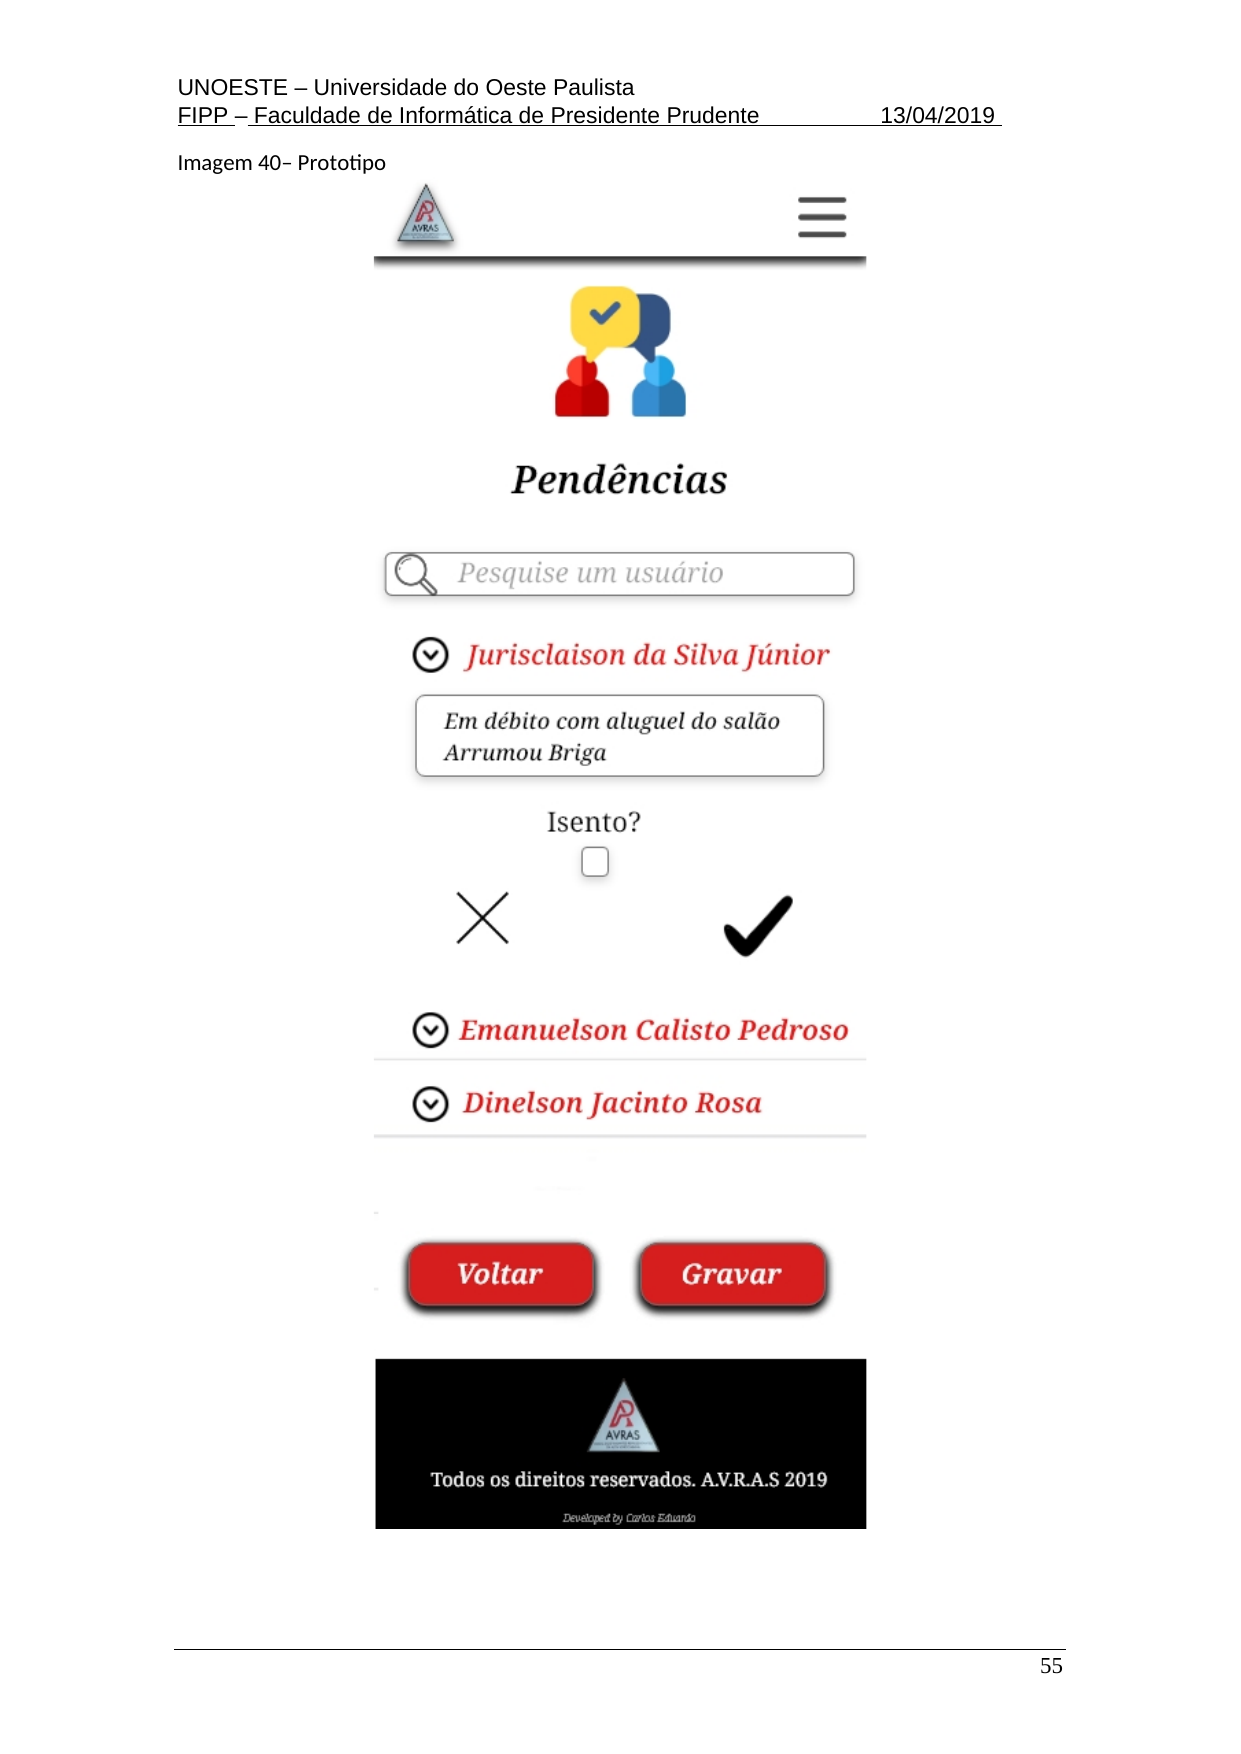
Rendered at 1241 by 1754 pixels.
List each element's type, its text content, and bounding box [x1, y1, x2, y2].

picture [373, 177, 867, 1529]
text Imagem 40– Prototipo [177, 148, 1063, 176]
